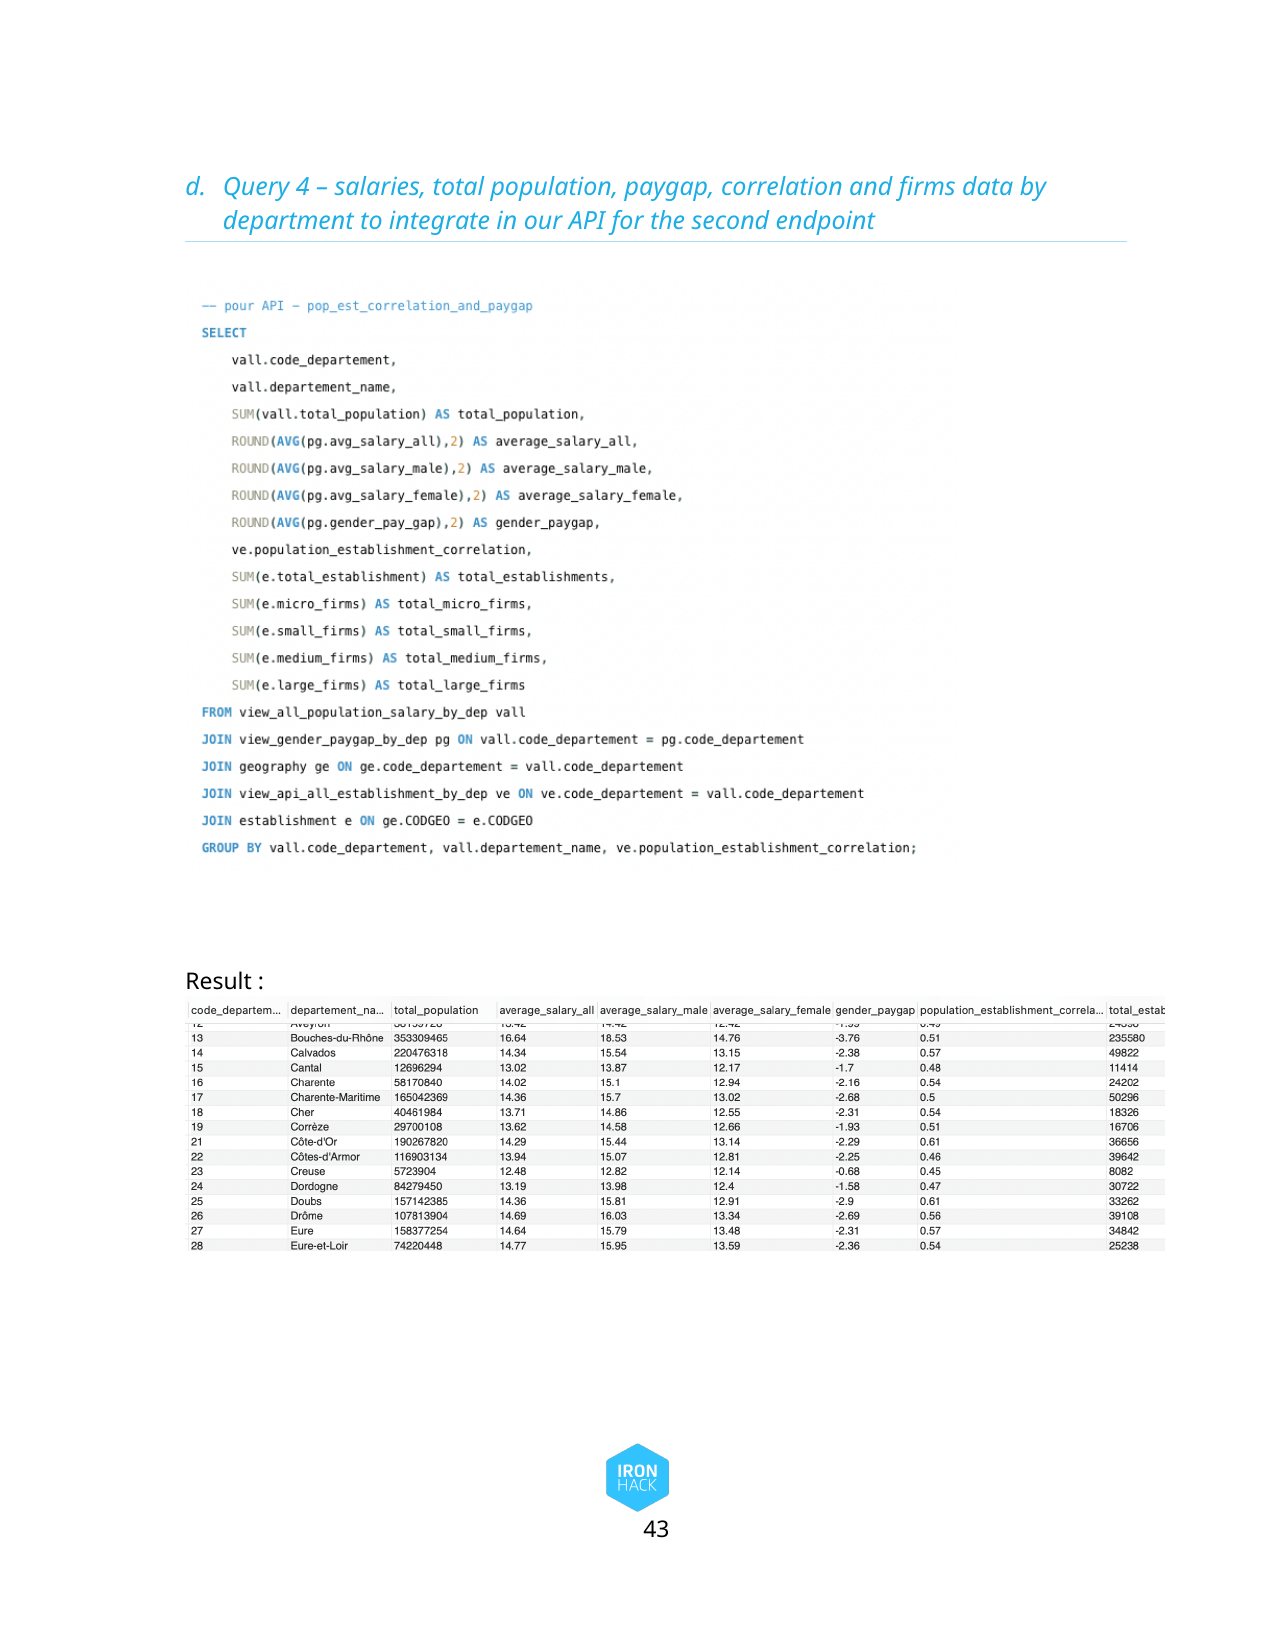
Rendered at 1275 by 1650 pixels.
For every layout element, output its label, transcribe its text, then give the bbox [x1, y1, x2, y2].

text Result : [148, 965, 1127, 996]
picture [185, 281, 958, 871]
subtitle Query 4 – salaries, total population, paygap, correlation and firms data by department to integrate in our API for the second endpoint [185, 168, 1127, 241]
picture [602, 1442, 673, 1513]
picture [185, 996, 1165, 1251]
